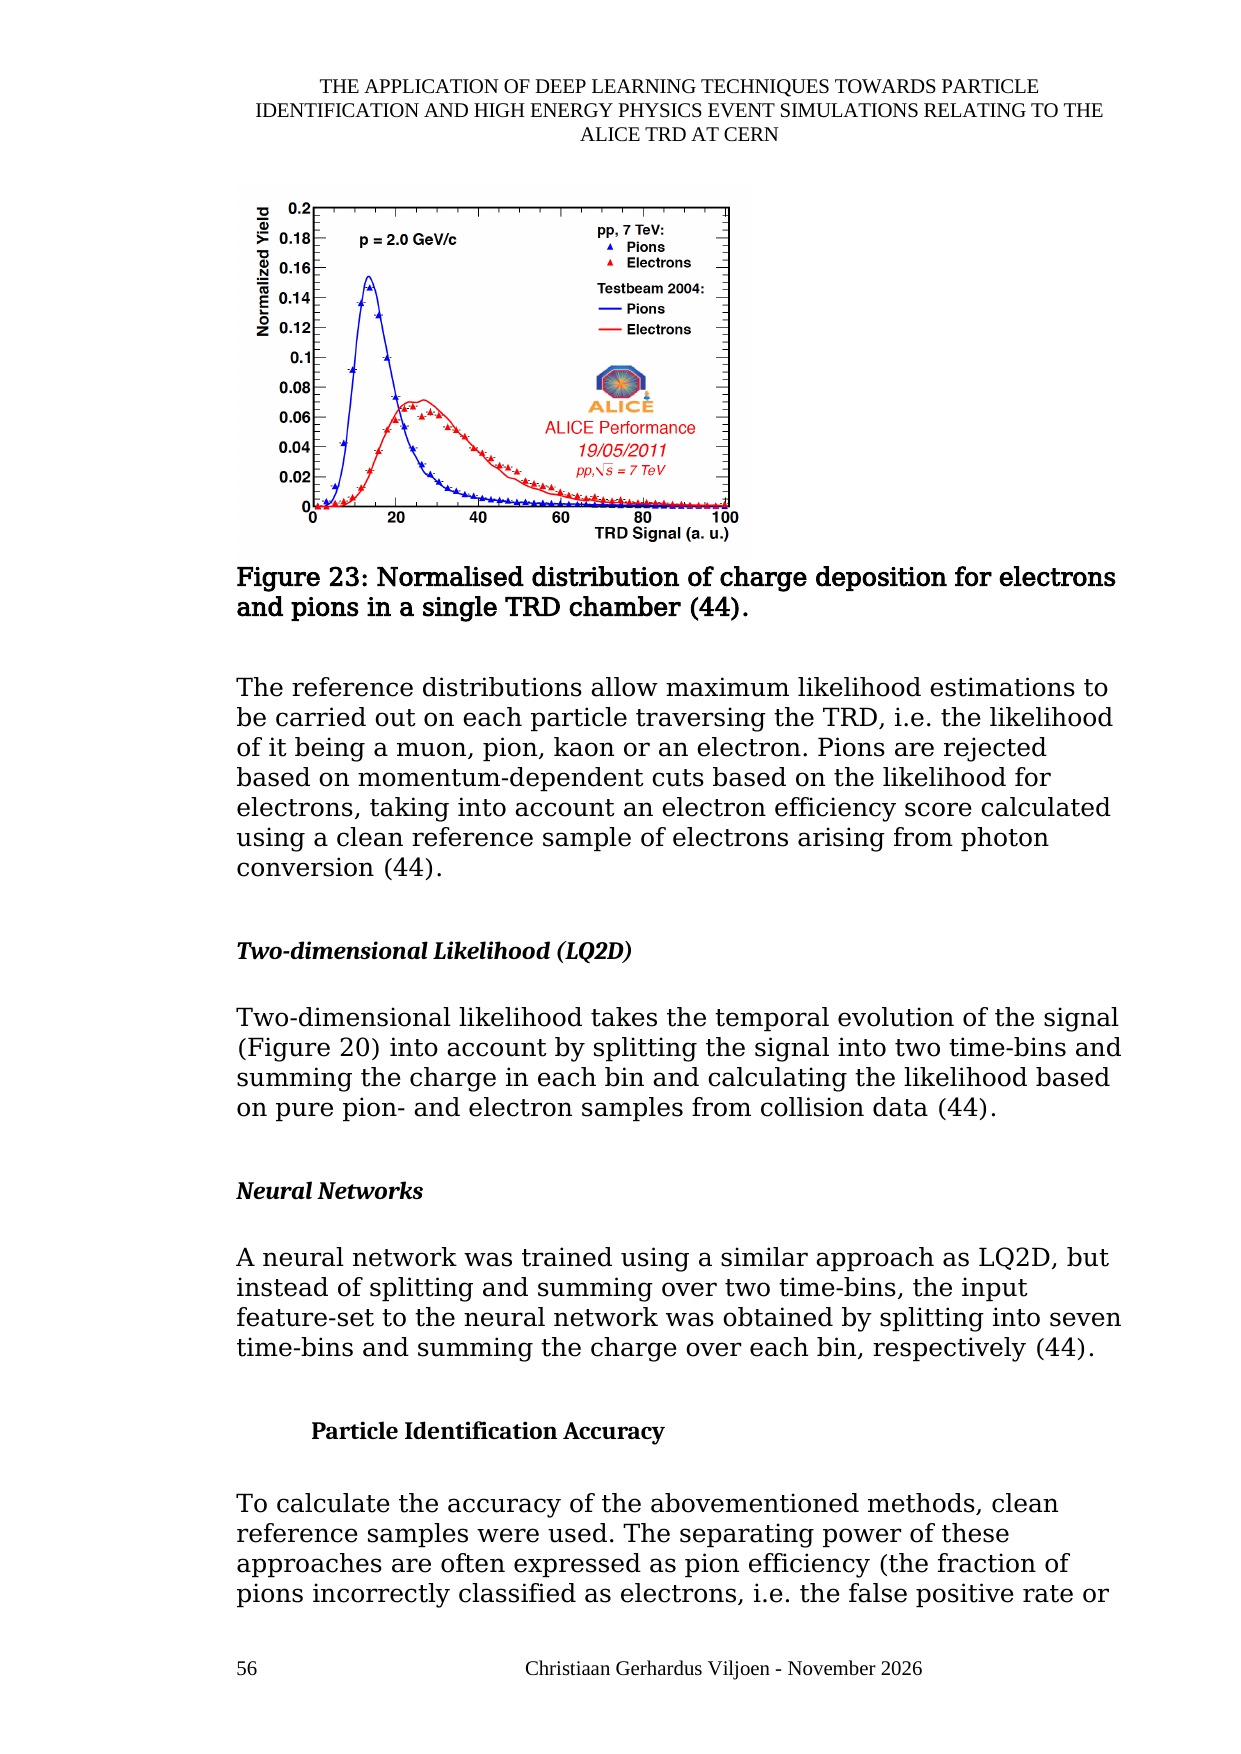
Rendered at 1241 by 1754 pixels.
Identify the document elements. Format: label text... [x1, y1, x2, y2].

text The reference distributions allow maximum likelihood estimations to be carried out on each particle traversing the TRD, i.e. the likelihood of it being a muon, pion, kaon or an electron. Pions are rejected based on momentum-dependent cuts based on the likelihood for electrons, taking into account an electron efficiency score calculated using a clean reference sample of electrons arising from photon conversion . [236, 672, 1122, 882]
text Two-dimensional likelihood takes the temporal evolution of the signal (Figure 21) into account by splitting the signal into two time-bins and summing the charge in each bin and calculating the likelihood based on pure pion- and electron samples from collision data . [236, 1002, 1122, 1122]
text A neural network was trained using a similar approach as LQ2D, but instead of splitting and summing over two time-bins, the input feature-set to the neural network was obtained by splitting into seven time-bins and summing the charge over each bin, respectively . [236, 1242, 1122, 1362]
subtitle Two-dimensional Likelihood (LQ2D) [236, 937, 1122, 965]
subtitle Neural Networks [236, 1177, 1122, 1205]
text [236, 1488, 1122, 1608]
text Figure : Normalised distribution of charge deposition for electrons and pions in a single TRD chamber . [236, 561, 1122, 621]
picture [236, 183, 755, 561]
subtitle Particle Identification Accuracy [311, 1417, 1122, 1445]
